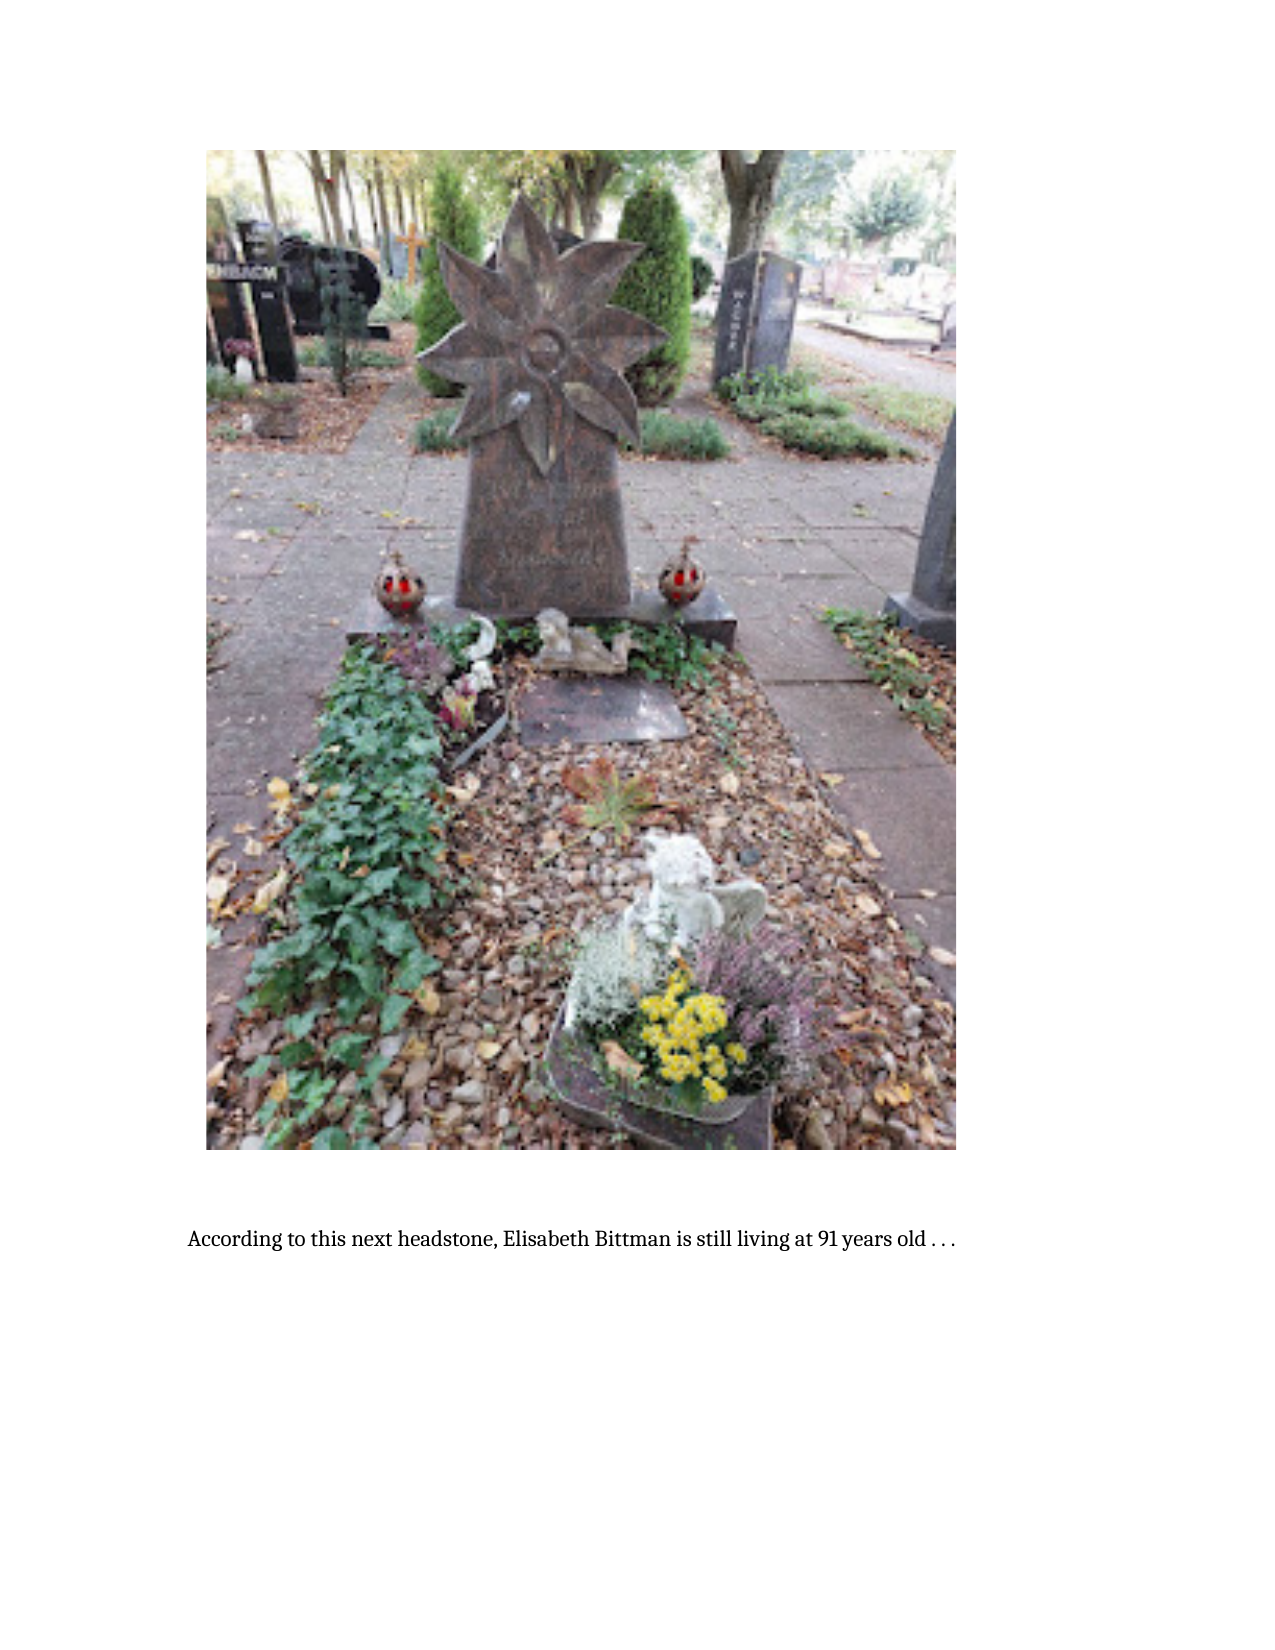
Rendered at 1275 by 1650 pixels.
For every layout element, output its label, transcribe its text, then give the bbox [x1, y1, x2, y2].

text According to this next headstone, Elisabeth Bittman is still living at 91 years old . . . [187, 1226, 1087, 1252]
picture [206, 150, 957, 1150]
